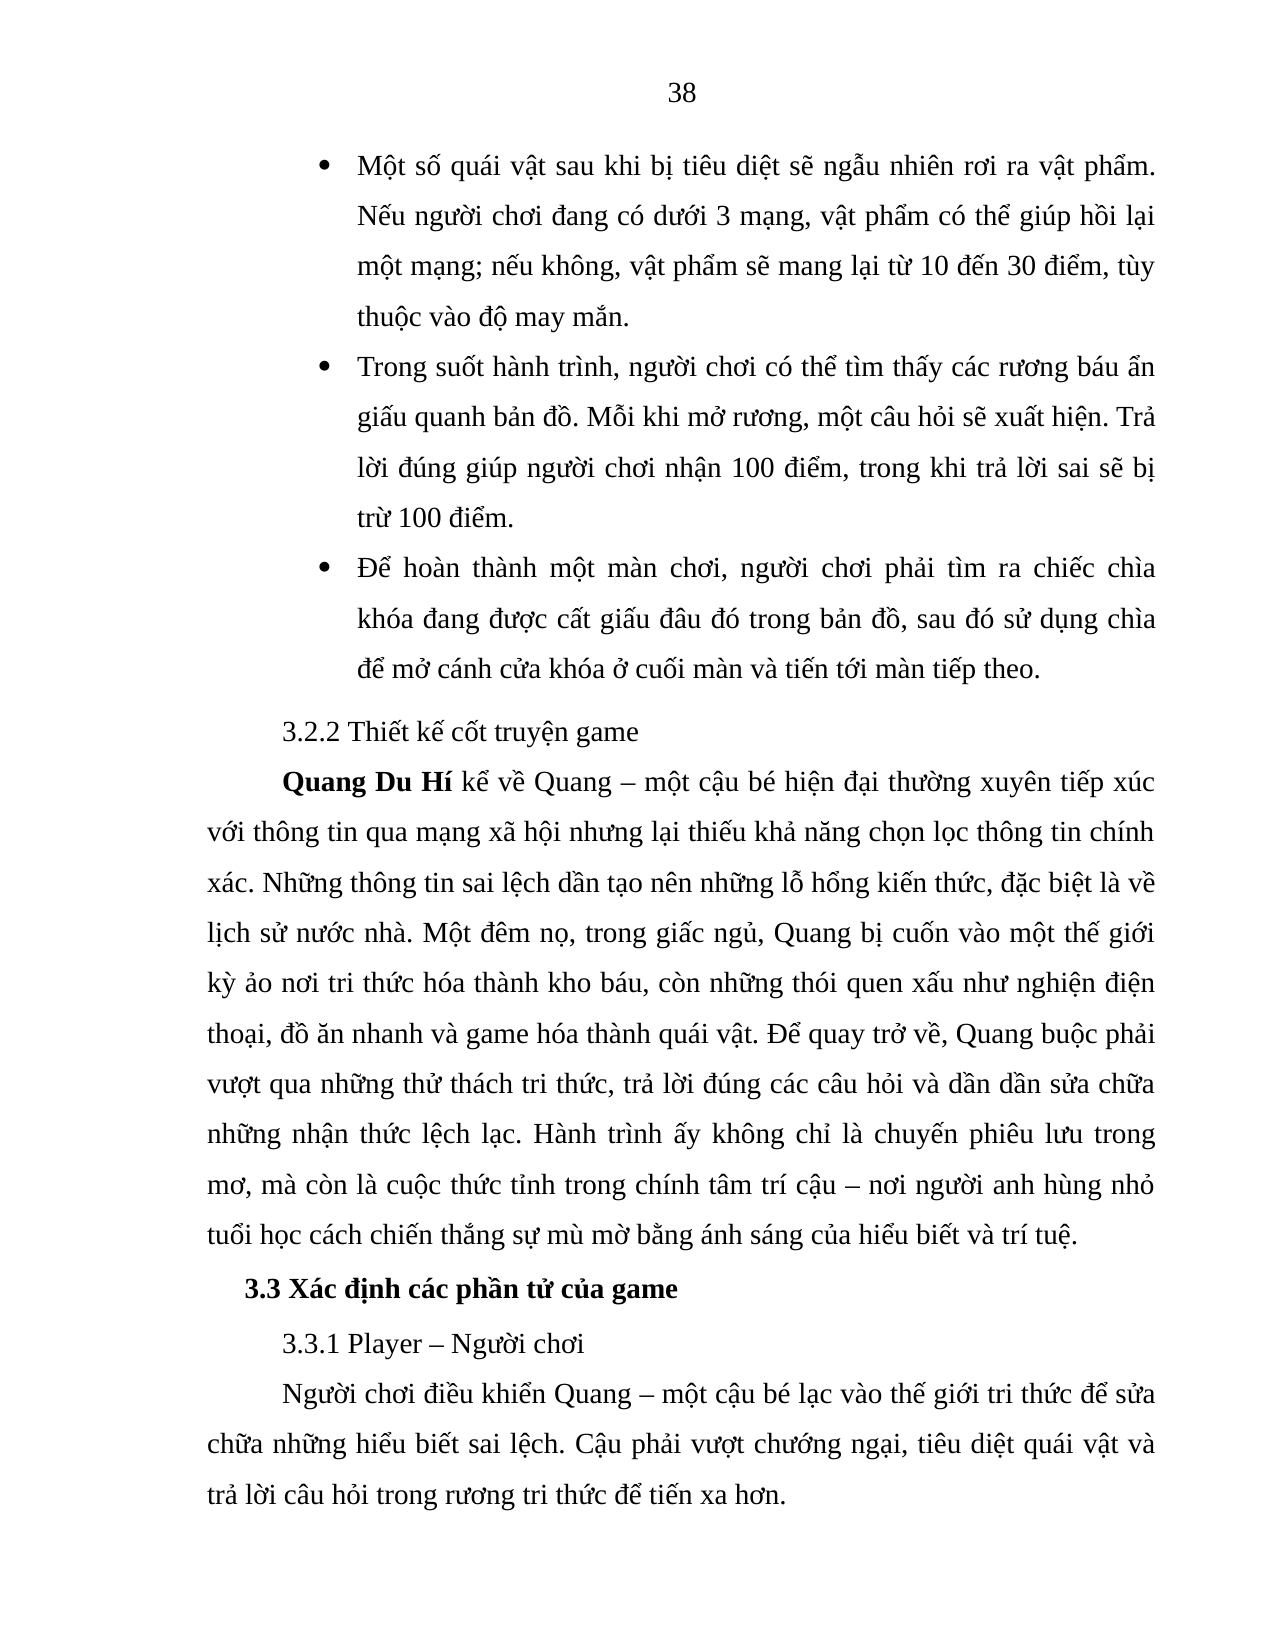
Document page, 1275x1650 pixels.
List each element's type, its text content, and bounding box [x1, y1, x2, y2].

text Quang Du Hí kể về Quang – một cậu bé hiện đại thường xuyên tiếp xúc với thông tin qua mạng xã hội nhưng lại thiếu khả năng chọn lọc thông tin chính xác. Những thông tin sai lệch dần tạo nên những lỗ hổng kiến thức, đặc biệt là về lịch sử nước nhà. Một đêm nọ, trong giấc ngủ, Quang bị cuốn vào một thế giới kỳ ảo nơi tri thức hóa thành kho báu, còn những thói quen xấu như nghiện điện thoại, đồ ăn nhanh và game hóa thành quái vật. Để quay trở về, Quang buộc phải vượt qua những thử thách tri thức, trả lời đúng các câu hỏi và dần dần sửa chữa những nhận thức lệch lạc. Hành trình ấy không chỉ là chuyến phiêu lưu trong mơ, mà còn là cuộc thức tỉnh trong chính tâm trí cậu – nơi người anh hùng nhỏ tuổi học cách chiến thắng sự mù mờ bằng ánh sáng của hiểu biết và trí tuệ. [207, 764, 1157, 1251]
list Trong suốt hành trình, người chơi có thể tìm thấy các rương báu ẩn giấu quanh bản đồ. Mỗi khi mở rương, một câu hỏi sẽ xuất hiện. Trả lời đúng giúp người chơi nhận 100 điểm, trong khi trả lời sai sẽ bị trừ 100 điểm. [319, 349, 1157, 534]
subtitle Player – Người chơi [282, 1326, 1157, 1359]
list Một số quái vật sau khi bị tiêu diệt sẽ ngẫu nhiên rơi ra vật phẩm. Nếu người chơi đang có dưới 3 mạng, vật phẩm có thể giúp hồi lại một mạng; nếu không, vật phẩm sẽ mang lại từ 10 đến 30 điểm, tùy thuộc vào độ may mắn. [319, 148, 1157, 332]
subtitle Thiết kế cốt truyện game [282, 714, 1157, 747]
list Để hoàn thành một màn chơi, người chơi phải tìm ra chiếc chìa khóa đang được cất giấu đâu đó trong bản đồ, sau đó sử dụng chìa để mở cánh cửa khóa ở cuối màn và tiến tới màn tiếp theo. [319, 550, 1157, 685]
subtitle Xác định các phần tử của game [244, 1272, 1157, 1305]
text Người chơi điều khiển Quang – một cậu bé lạc vào thế giới tri thức để sửa chữa những hiểu biết sai lệch. Cậu phải vượt chướng ngại, tiêu diệt quái vật và trả lời câu hỏi trong rương tri thức để tiến xa hơn. [207, 1376, 1157, 1511]
